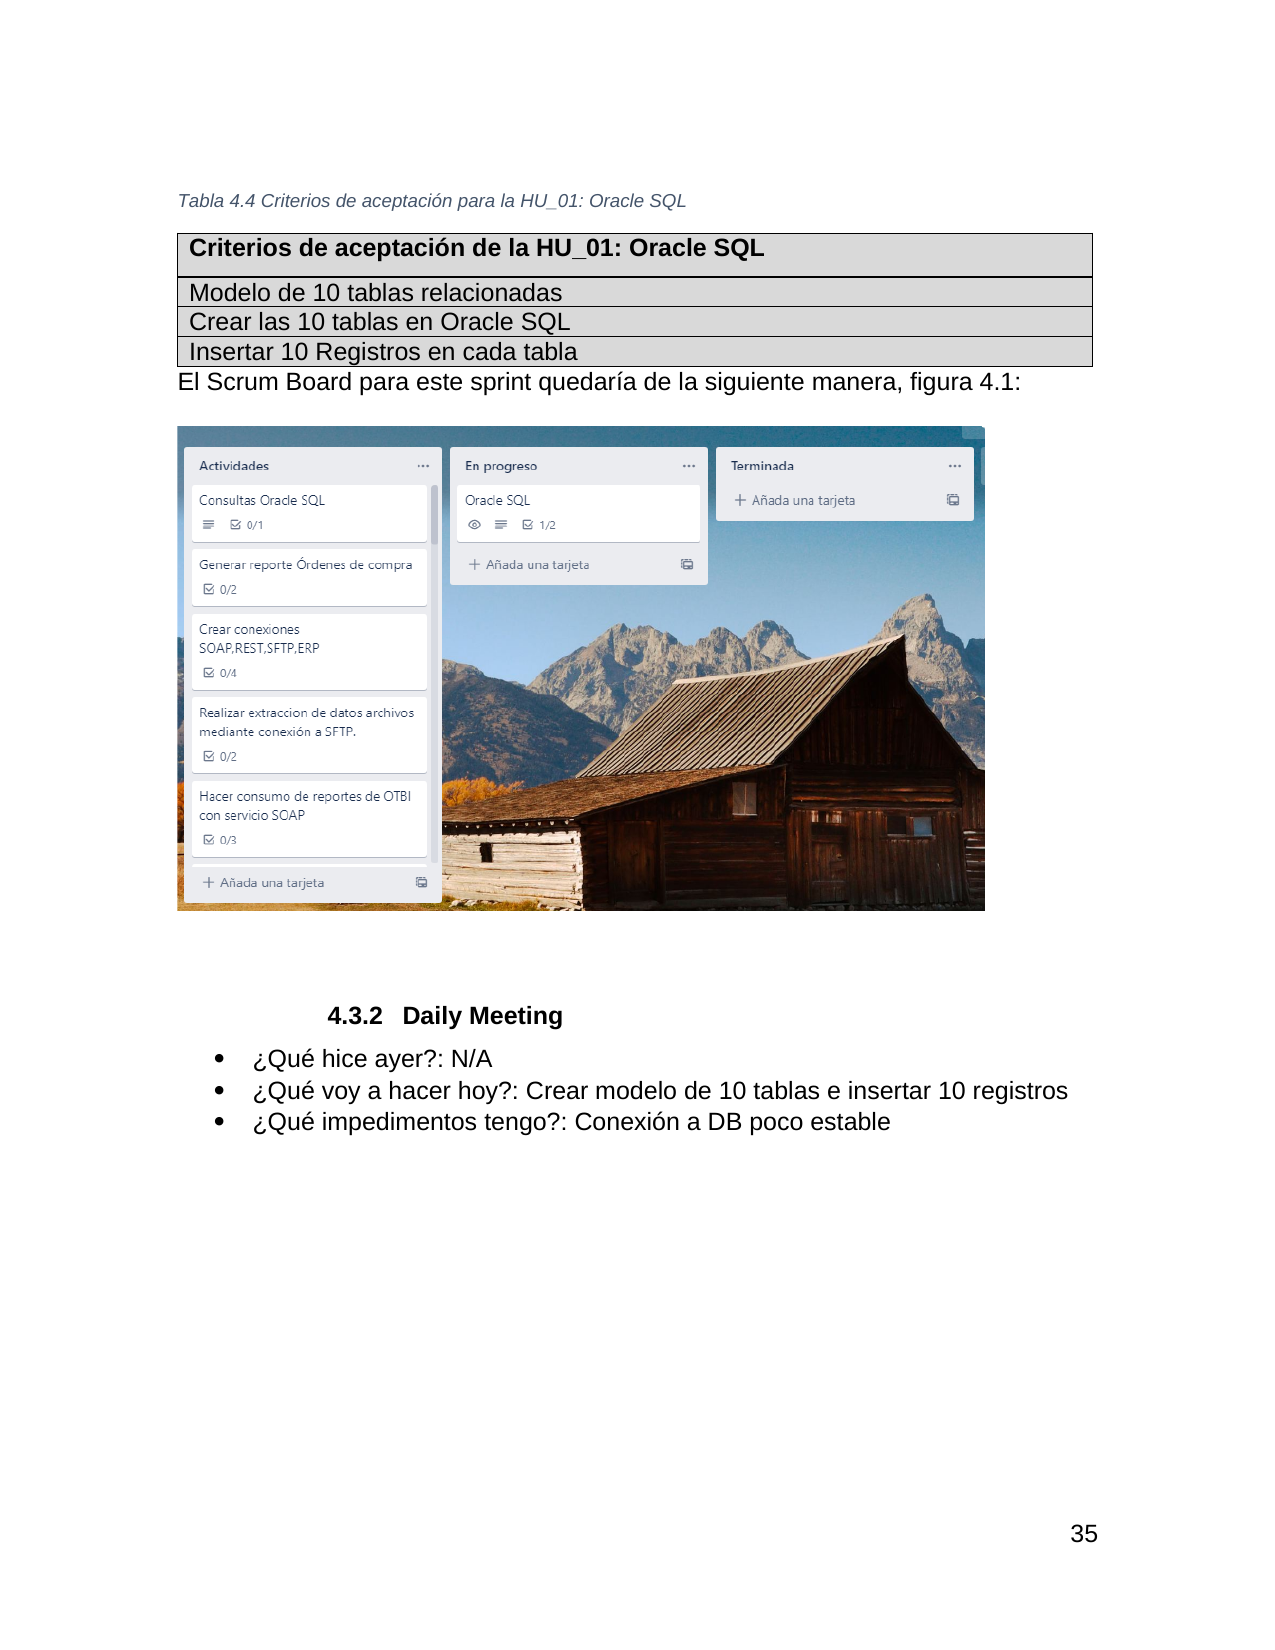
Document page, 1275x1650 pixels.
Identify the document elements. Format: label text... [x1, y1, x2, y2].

picture [177, 426, 985, 911]
list ¿Qué impedimentos tengo?: Conexión a DB poco estable [215, 1107, 1098, 1136]
list ¿Qué voy a hacer hoy?: Crear modelo de 10 tablas e insertar 10 registros [215, 1076, 1098, 1104]
table_cell Insertar 10 Registros en cada tabla [178, 337, 1092, 366]
table_cell Crear las 10 tablas en Oracle SQL [178, 307, 1092, 336]
text Tabla 4.4 Criterios de aceptación para la HU_01: Oracle SQL [177, 190, 1098, 212]
text El Scrum Board para este sprint quedaría de la siguiente manera, figura 4.1: [177, 367, 1098, 396]
table_cell Modelo de 10 tablas relacionadas [178, 278, 1092, 306]
list ¿Qué hice ayer?: N/A [215, 1044, 1098, 1073]
list Daily Meeting [327, 1001, 1098, 1030]
table_header Criterios de aceptación de la HU_01: Oracle SQL [178, 234, 1092, 276]
